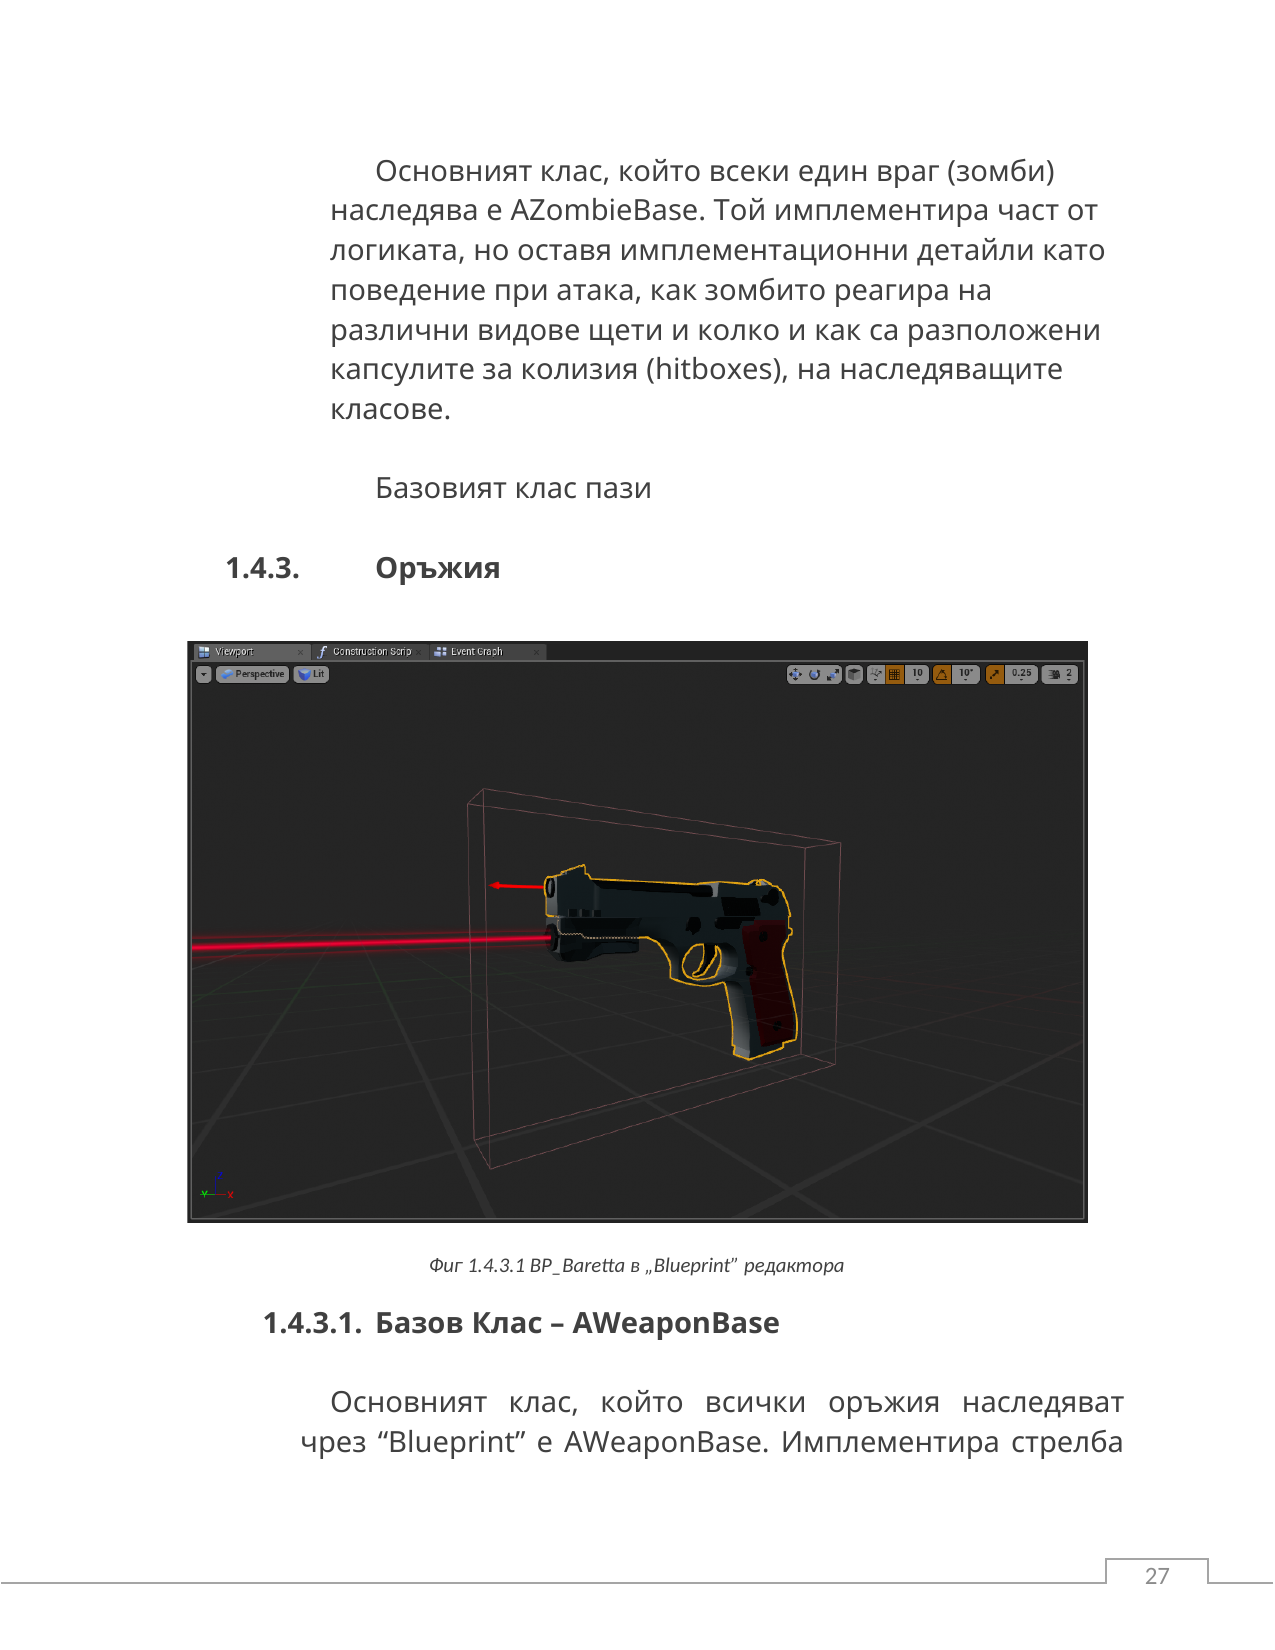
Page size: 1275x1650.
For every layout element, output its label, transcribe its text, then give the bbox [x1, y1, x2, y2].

list Оръжия [225, 547, 1125, 587]
text Базовият клас пази [330, 467, 1125, 507]
text Основният клас, който всеки един враг (зомби) наследява е AZombieBase. Той имплементира част от логиката, но оставя имплементационни детайли като поведение при атака, как зомбито реагира на различни видове щети и колко и как са разположени капсулите за колизия (hitboxes), на наследяващите класове. [330, 150, 1125, 428]
picture [187, 641, 1088, 1223]
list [300, 1381, 1125, 1461]
list Базов Клас – AWeaponBase [262, 1302, 1125, 1342]
